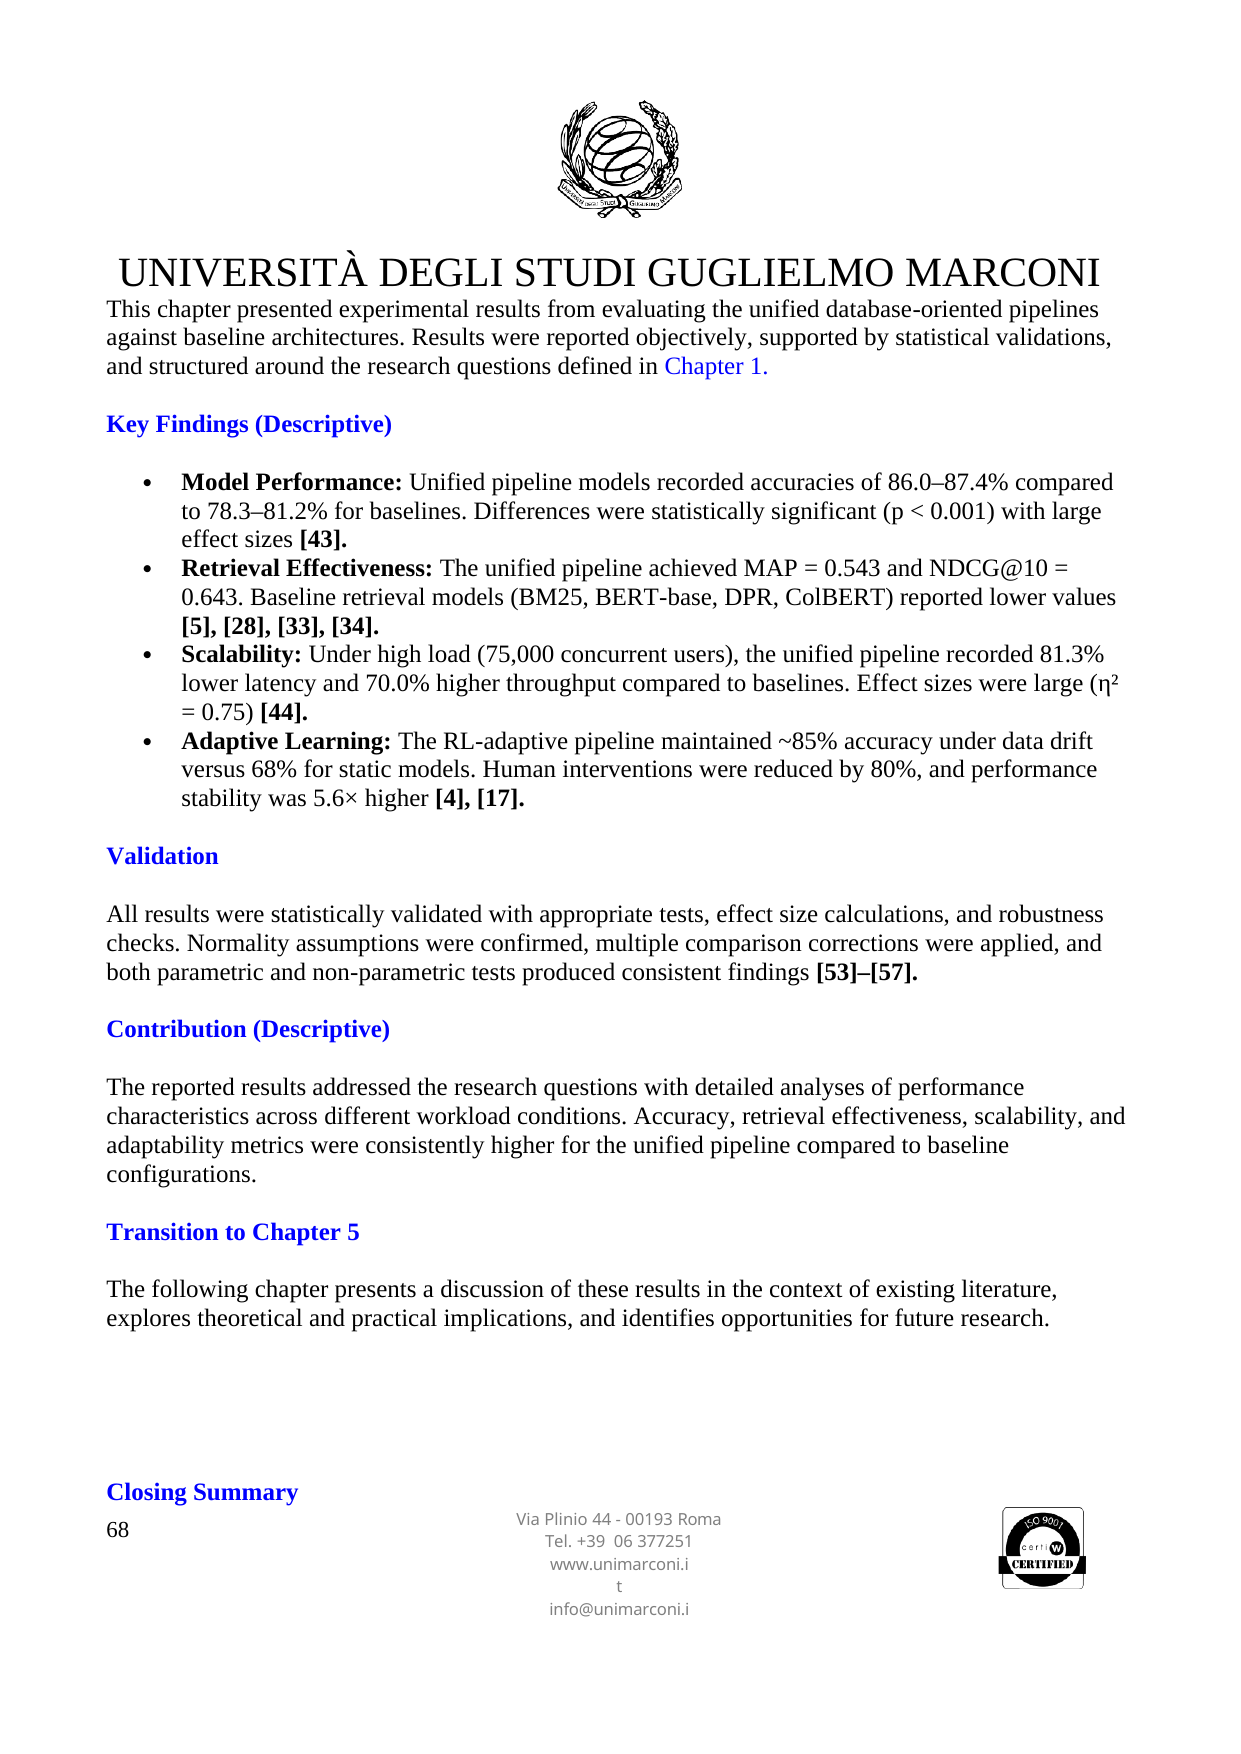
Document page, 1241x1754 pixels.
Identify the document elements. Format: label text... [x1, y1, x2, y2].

picture [998, 1507, 1086, 1589]
picture [557, 100, 682, 218]
text This chapter presented experimental results from evaluating the unified database-oriented pipelines against baseline architectures. Results were reported objectively, supported by statistical validations, and structured around the research questions defined in Chapter 1. [106, 294, 1134, 380]
list Retrieval Effectiveness: The unified pipeline achieved MAP = 0.543 and NDCG@10 = 0.643. Baseline retrieval models (BM25, BERT-base, DPR, ColBERT) reported lower values [5], [28], [33], [34]. [144, 553, 1134, 639]
text Validation [106, 841, 1134, 870]
text The reported results addressed the research questions with detailed analyses of performance characteristics across different workload conditions. Accuracy, retrieval effectiveness, scalability, and adaptability metrics were consistently higher for the unified pipeline compared to baseline configurations. [106, 1072, 1134, 1187]
text The following chapter presents a discussion of these results in the context of existing literature, explores theoretical and practical implications, and identifies opportunities for future research. [106, 1274, 1134, 1332]
list Model Performance: Unified pipeline models recorded accuracies of 86.0–87.4% compared to 78.3–81.2% for baselines. Differences were statistically significant (p < 0.001) with large effect sizes [43]. [144, 467, 1134, 553]
text Key Findings (Descriptive) [106, 409, 1134, 438]
list Scalability: Under high load (75,000 concurrent users), the unified pipeline recorded 81.3% lower latency and 70.0% higher throughput compared to baselines. Effect sizes were large (η² = 0.75) [44]. [144, 639, 1134, 726]
list Adaptive Learning: The RL-adaptive pipeline maintained ~85% accuracy under data drift versus 68% for static models. Human interventions were reduced by 80%, and performance stability was 5.6× higher [4], [17]. [144, 726, 1134, 812]
text All results were statistically validated with appropriate tests, effect size calculations, and robustness checks. Normality assumptions were confirmed, multiple comparison corrections were applied, and both parametric and non-parametric tests produced consistent findings [53]–[57]. [106, 899, 1134, 985]
text Contribution (Descriptive) [106, 1014, 1134, 1043]
text Closing Summary [106, 1477, 1134, 1506]
text Transition to Chapter 5 [106, 1217, 1134, 1245]
